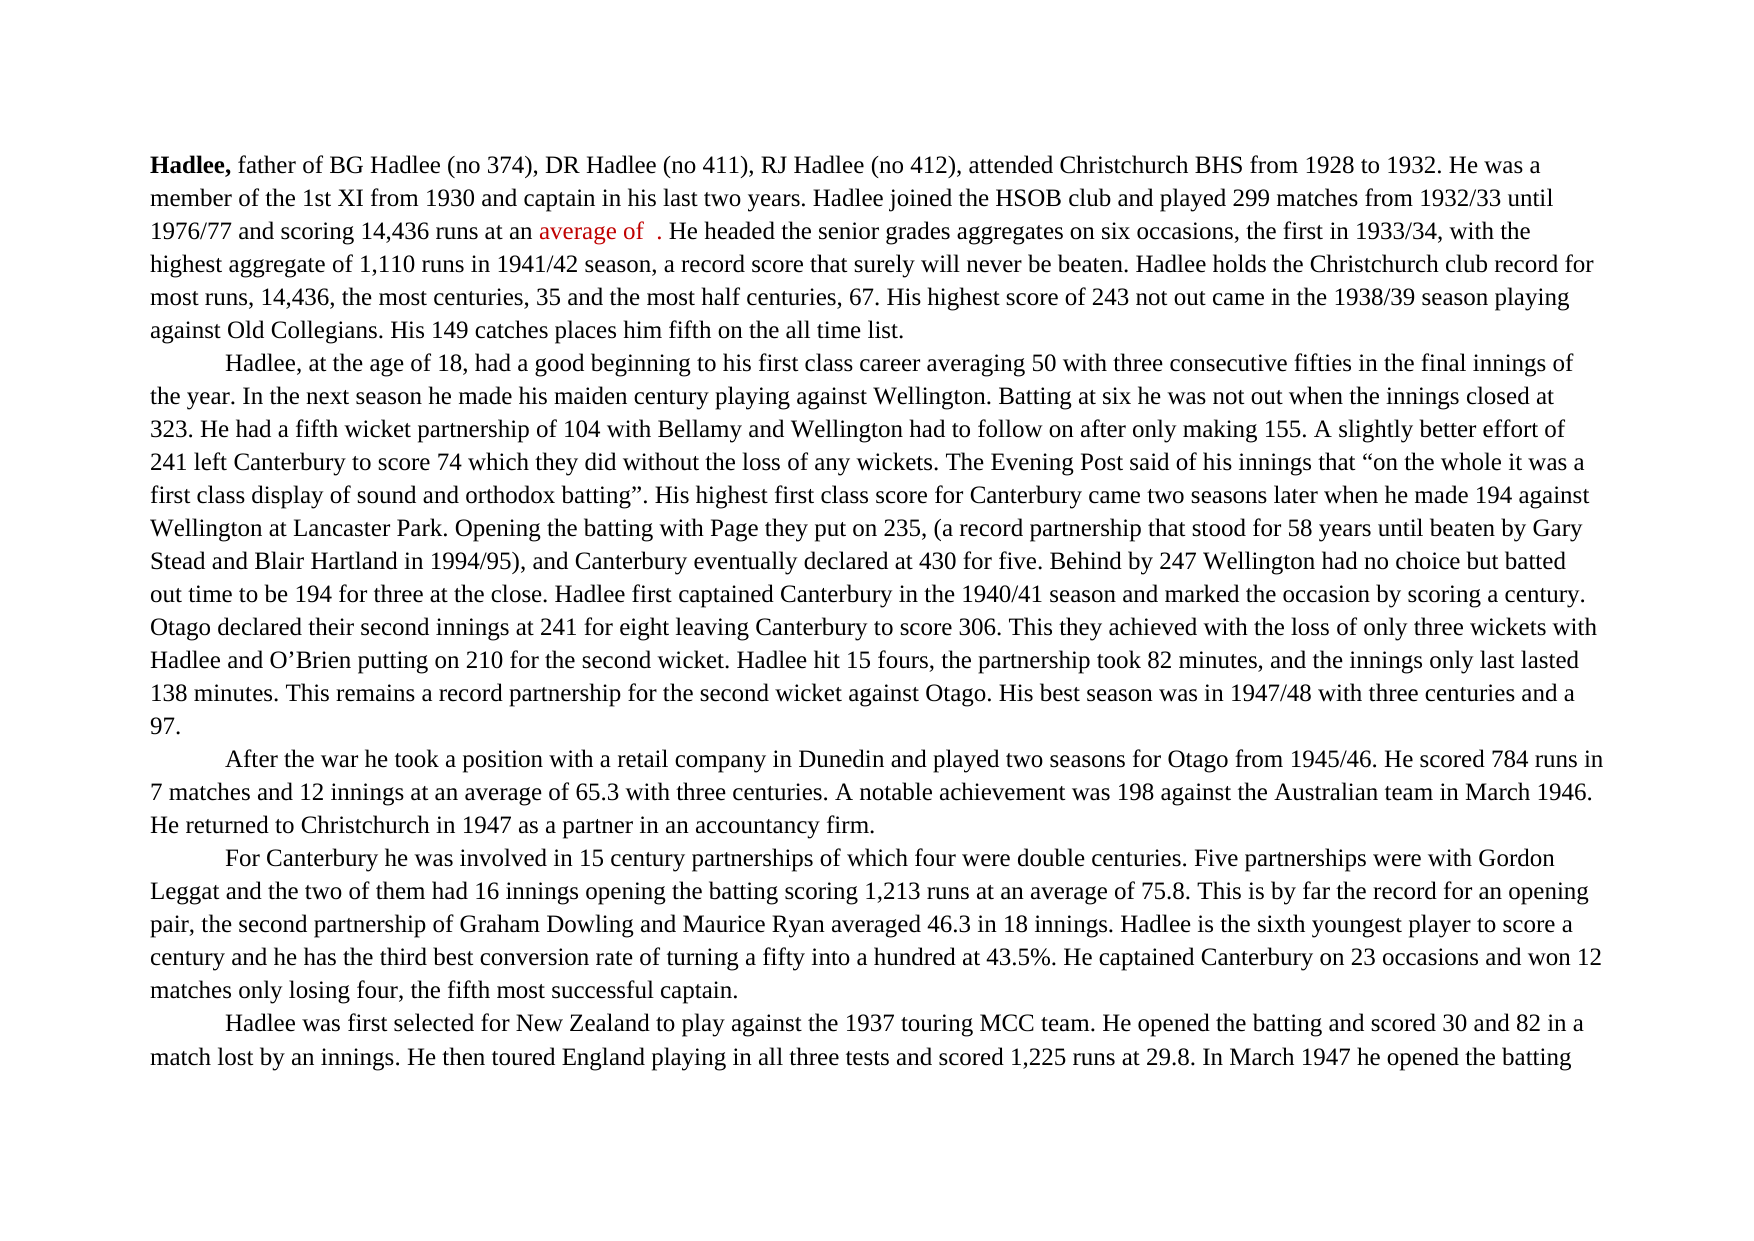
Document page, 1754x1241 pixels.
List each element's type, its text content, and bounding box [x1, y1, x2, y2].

text After the war he took a position with a retail company in Dunedin and played two seasons for Otago from 1945/46. He scored 784 runs in 7 matches and 12 innings at an average of 65.3 with three centuries. A notable achievement was 198 against the Australian team in March 1946. He returned to Christchurch in 1947 as a partner in an accountancy firm. [150, 744, 1604, 839]
text Hadlee, father of BG Hadlee (no 374), DR Hadlee (no 411), RJ Hadlee (no 412), attended Christchurch BHS from 1928 to 1932. He was a member of the 1st XI from 1930 and captain in his last two years. Hadlee joined the HSOB club and played 299 matches from 1932/33 until 1976/77 and scoring 14,436 runs at an average of . He headed the senior grades aggregates on six occasions, the first in 1933/34, with the highest aggregate of 1,110 runs in 1941/42 season, a record score that surely will never be beaten. Hadlee holds the Christchurch club record for most runs, 14,436, the most centuries, 35 and the most half centuries, 67. His highest score of 243 not out came in the 1938/39 season playing against Old Collegians. His 149 catches places him fifth on the all time list. [150, 150, 1604, 344]
text Hadlee, at the age of 18, had a good beginning to his first class career averaging 50 with three consecutive fifties in the final innings of the year. In the next season he made his maiden century playing against Wellington. Batting at six he was not out when the innings closed at 323. He had a fifth wicket partnership of 104 with Bellamy and Wellington had to follow on after only making 155. A slightly better effort of 241 left Canterbury to score 74 which they did without the loss of any wickets. The Evening Post said of his innings that “on the whole it was a first class display of sound and orthodox batting”. His highest first class score for Canterbury came two seasons later when he made 194 against Wellington at Lancaster Park. Opening the batting with Page they put on 235, (a record partnership that stood for 58 years until beaten by Gary Stead and Blair Hartland in 1994/95), and Canterbury eventually declared at 430 for five. Behind by 247 Wellington had no choice but batted out time to be 194 for three at the close. Hadlee first captained Canterbury in the 1940/41 season and marked the occasion by scoring a century. Otago declared their second innings at 241 for eight leaving Canterbury to score 306. This they achieved with the loss of only three wickets with Hadlee and O’Brien putting on 210 for the second wicket. Hadlee hit 15 fours, the partnership took 82 minutes, and the innings only last lasted 138 minutes. This remains a record partnership for the second wicket against Otago. His best season was in 1947/48 with three centuries and a 97. [150, 348, 1604, 740]
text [150, 1008, 1604, 1070]
text For Canterbury he was involved in 15 century partnerships of which four were double centuries. Five partnerships were with Gordon Leggat and the two of them had 16 innings opening the batting scoring 1,213 runs at an average of 75.8. This is by far the record for an opening pair, the second partnership of Graham Dowling and Maurice Ryan averaged 46.3 in 18 innings. Hadlee is the sixth youngest player to score a century and he has the third best conversion rate of turning a fifty into a hundred at 43.5%. He captained Canterbury on 23 occasions and won 12 matches only losing four, the fifth most successful captain. [150, 843, 1604, 1004]
